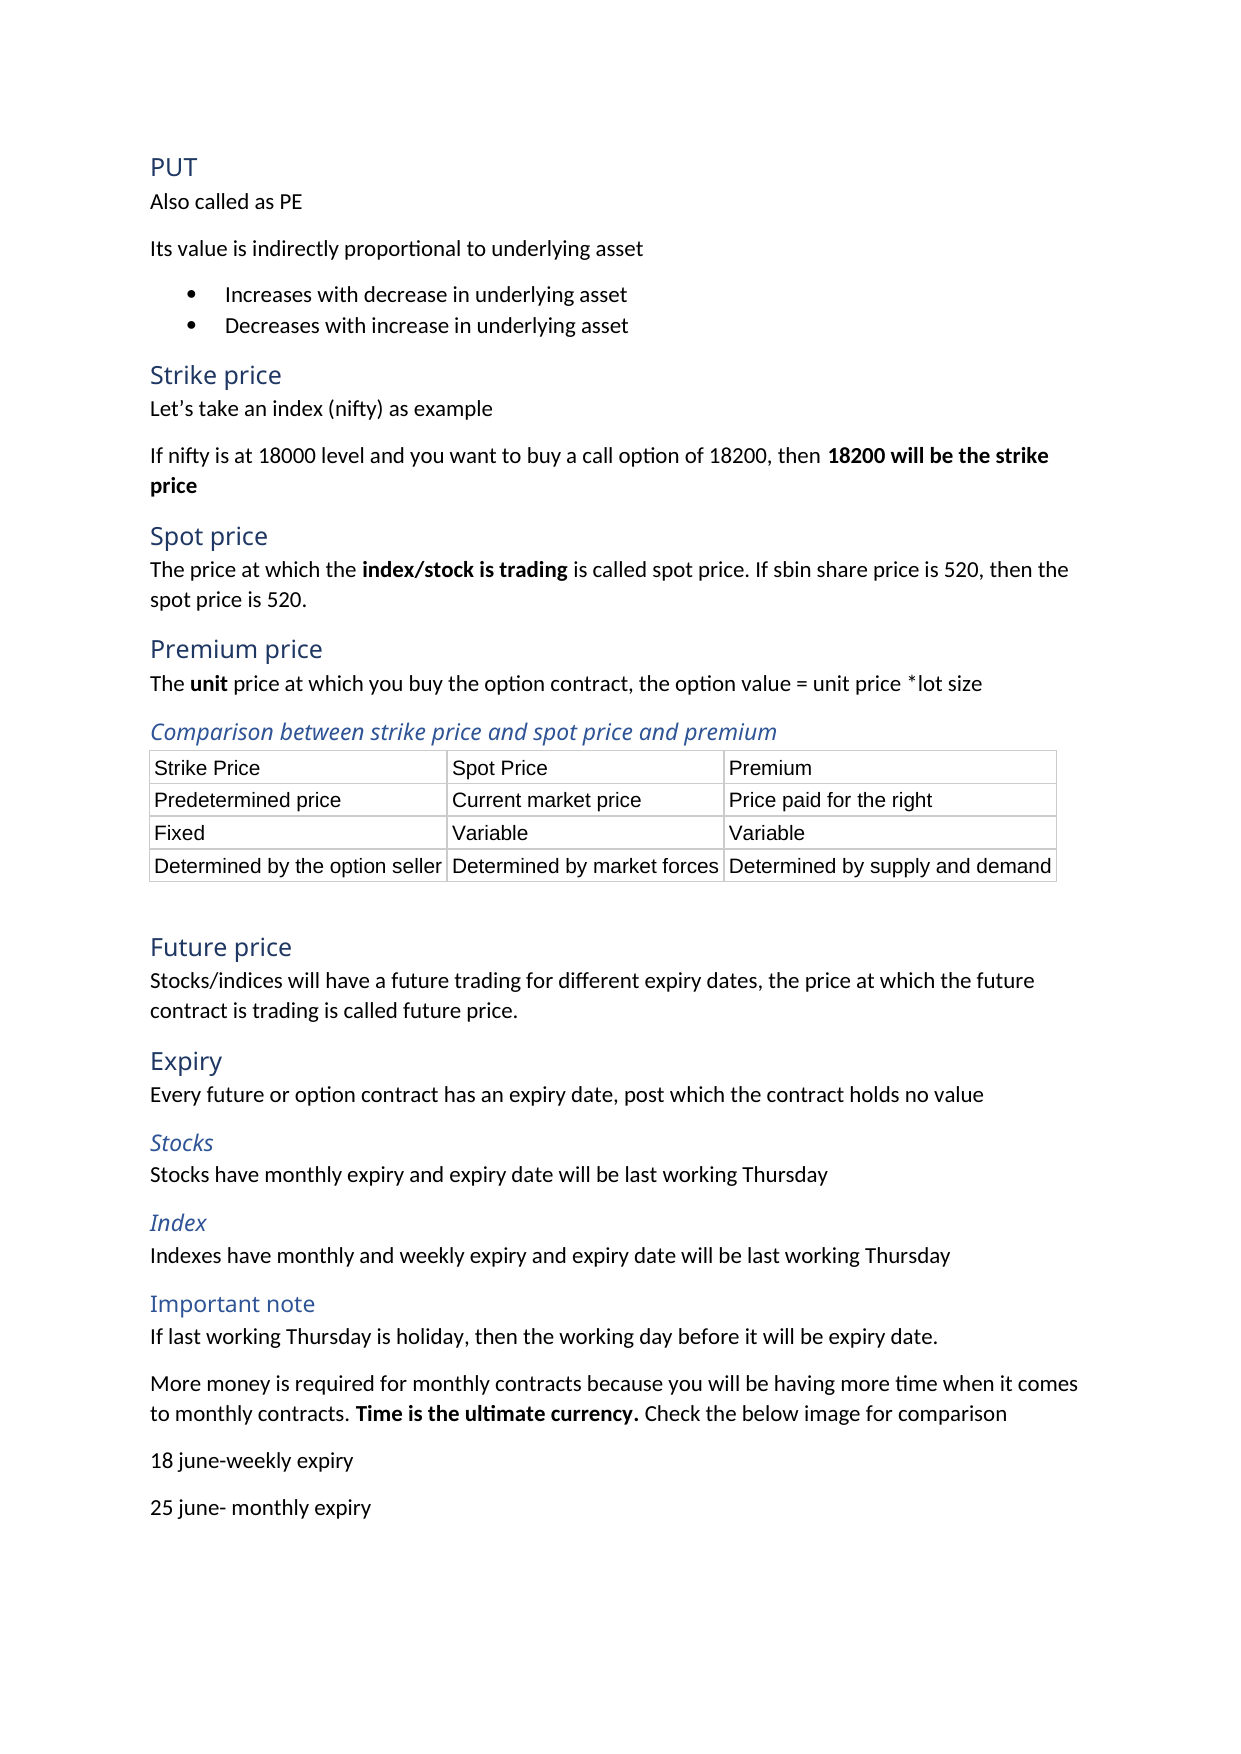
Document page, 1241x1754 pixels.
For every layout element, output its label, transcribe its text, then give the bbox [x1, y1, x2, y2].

table_cell Variable [448, 817, 723, 848]
text If nifty is at 18000 level and you want to buy a call option of 18200, then 18200 will be the strike price [150, 441, 1090, 499]
text The price at which the index/stock is trading is called spot price. If sbin share price is 520, then the spot price is 520. [150, 555, 1090, 613]
table_cell Determined by market forces [448, 850, 723, 881]
table_cell Fixed [150, 817, 446, 848]
text Let’s take an index (nifty) as example [150, 394, 1090, 422]
text If last working Thursday is holiday, then the working day before it will be expiry date. [150, 1322, 1090, 1350]
subtitle Future price [150, 929, 1090, 963]
subtitle PUT [150, 150, 1090, 184]
list Decreases with increase in underlying asset [187, 311, 1090, 339]
table_cell Determined by the option seller [150, 850, 446, 881]
text Stocks/indices will have a future trading for different expiry dates, the price at which the future contract is trading is called future price. [150, 966, 1090, 1024]
text Its value is indirectly proportional to underlying asset [150, 234, 1090, 262]
text Indexes have monthly and weekly expiry and expiry date will be last working Thursday [150, 1241, 1090, 1269]
text Also called as PE [150, 187, 1090, 215]
table_cell Current market price [448, 784, 723, 815]
subtitle Spot price [150, 518, 1090, 552]
table_header Spot Price [448, 751, 723, 782]
text 18 june-weekly expiry [150, 1446, 1090, 1474]
text Stocks have monthly expiry and expiry date will be last working Thursday [150, 1161, 1090, 1188]
table_header Strike Price [150, 751, 446, 782]
text 25 june- monthly expiry [150, 1493, 1090, 1521]
subtitle Important note [150, 1288, 1090, 1319]
subtitle Premium price [150, 632, 1090, 666]
subtitle Comparison between strike price and spot price and premium [150, 716, 1090, 747]
text More money is required for monthly contracts because you will be having more time when it comes to monthly contracts. Time is the ultimate currency. Check the below image for comparison [150, 1369, 1090, 1427]
table_cell Variable [725, 817, 1056, 848]
table_cell Price paid for the right [725, 784, 1056, 815]
subtitle Expiry [150, 1043, 1090, 1077]
text The unit price at which you buy the option contract, the option value = unit price *lot size [150, 669, 1090, 697]
text Every future or option contract has an expiry date, post which the contract holds no value [150, 1080, 1090, 1108]
subtitle Strike price [150, 358, 1090, 392]
table_cell Determined by supply and demand [725, 850, 1056, 881]
list Increases with decrease in underlying asset [187, 281, 1090, 308]
subtitle Stocks [150, 1127, 1090, 1158]
table_cell Predetermined price [150, 784, 446, 815]
table_header Premium [725, 751, 1056, 782]
subtitle Index [150, 1207, 1090, 1239]
